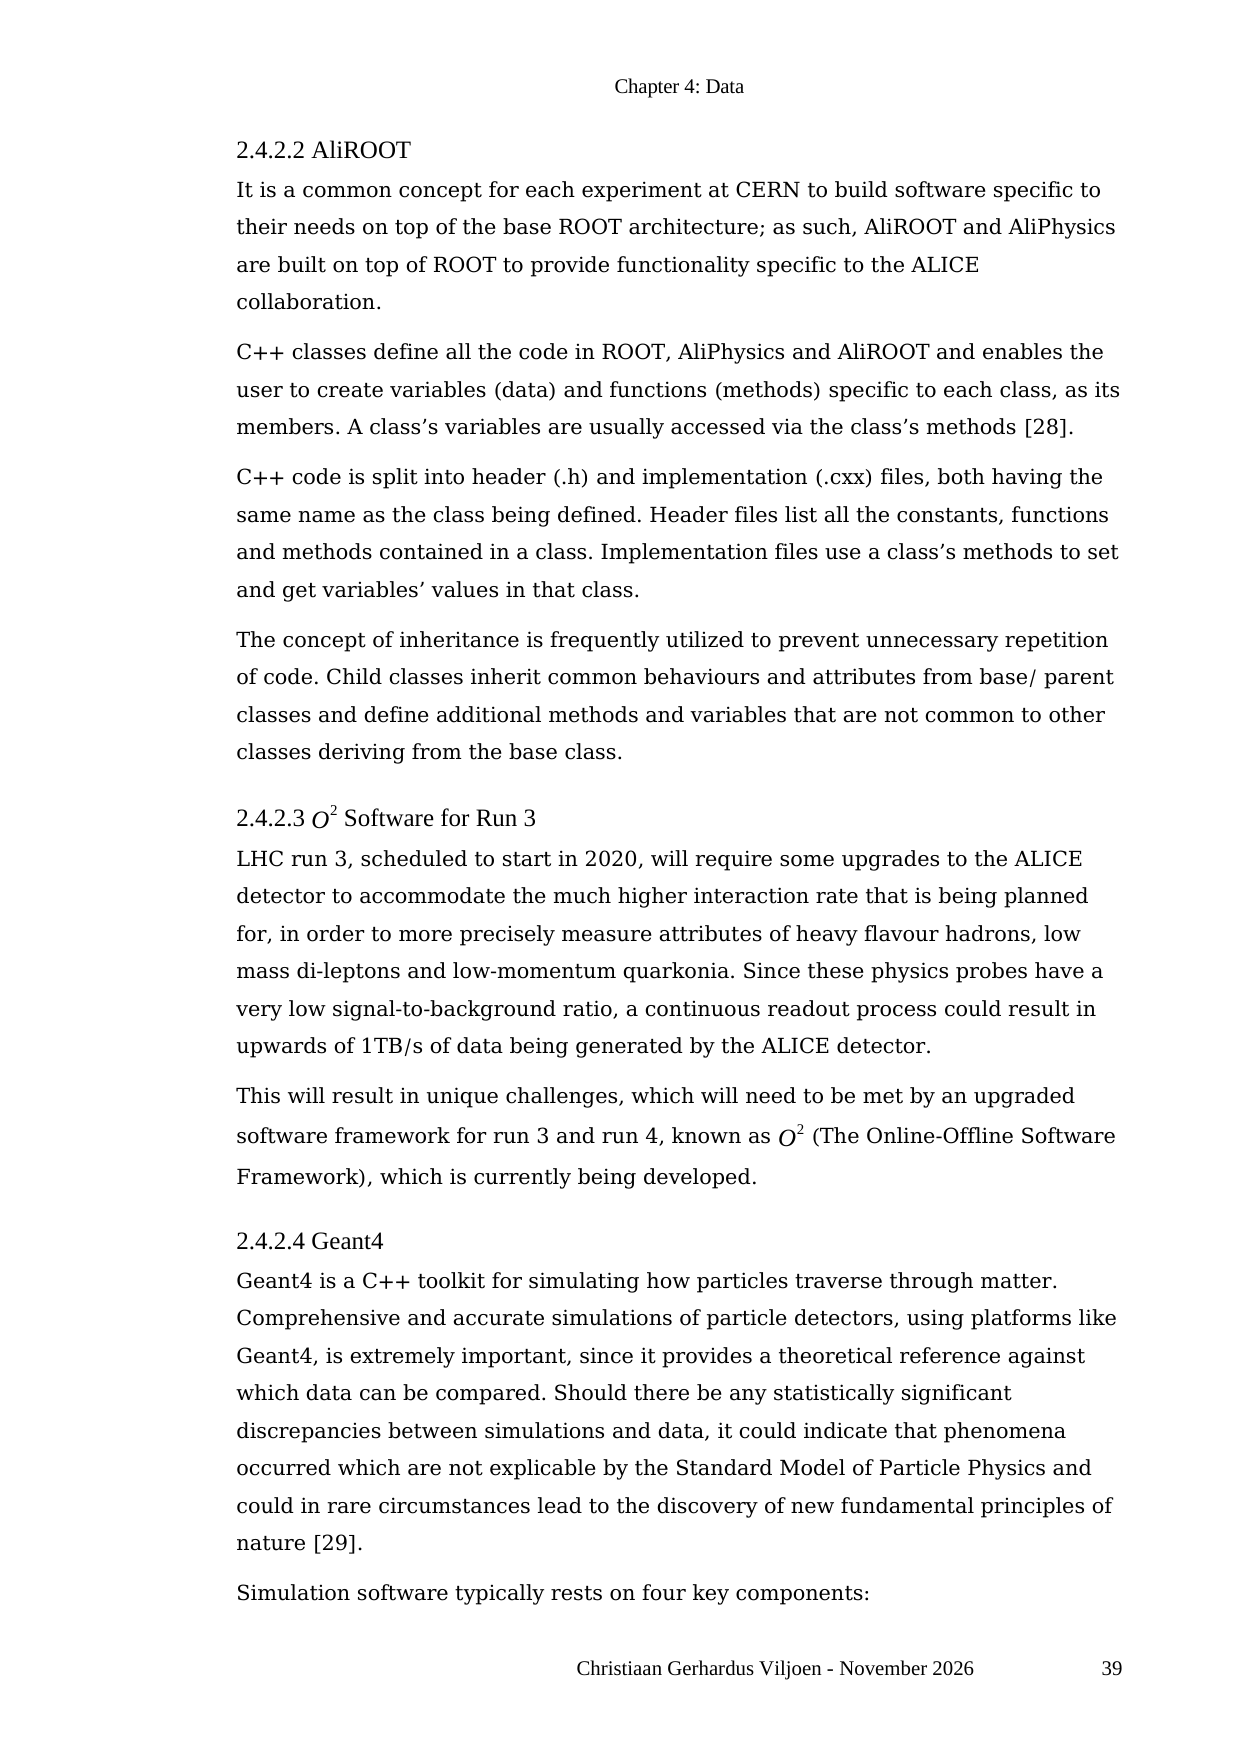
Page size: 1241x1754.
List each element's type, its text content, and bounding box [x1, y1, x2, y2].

text Simulation software typically rests on four key components: [236, 1580, 1122, 1605]
text Geant4 is a C++ toolkit for simulating how particles traverse through matter. Comprehensive and accurate simulations of particle detectors, using platforms like Geant4, is extremely important, since it provides a theoretical reference against which data can be compared. Should there be any statistically significant discrepancies between simulations and data, it could indicate that phenomena occurred which are not explicable by the Standard Model of Particle Physics and could in rare circumstances lead to the discovery of new fundamental principles of nature . [236, 1268, 1122, 1555]
text C++ classes define all the code in ROOT, AliPhysics and AliROOT and enables the user to create variables (data) and functions (methods) specific to each class, as its members. A class’s variables are usually accessed via the class’s methods . [236, 339, 1122, 439]
text This will result in unique challenges, which will need to be met by an upgraded software framework for run 3 and run 4, known as (The Online-Offline Software Framework), which is currently being developed. [236, 1083, 1122, 1189]
text C++ code is split into header (.h) and implementation (.cxx) files, both having the same name as the class being defined. Header files list all the constants, functions and methods contained in a class. Implementation files use a class’s methods to set and get variables’ values in that class. [236, 464, 1122, 602]
subtitle Geant4 [236, 1226, 1122, 1255]
subtitle AliROOT [236, 135, 1122, 164]
text The concept of inheritance is frequently utilized to prevent unnecessary repetition of code. Child classes inherit common behaviours and attributes from base/ parent classes and define additional methods and variables that are not common to other classes deriving from the base class. [236, 627, 1122, 764]
text LHC run 3, scheduled to start in 2020, will require some upgrades to the ALICE detector to accommodate the much higher interaction rate that is being planned for, in order to more precisely measure attributes of heavy flavour hadrons, low mass di-leptons and low-momentum quarkonia. Since these physics probes have a very low signal-to-background ratio, a continuous readout process could result in upwards of 1TB/s of data being generated by the ALICE detector. [236, 845, 1122, 1058]
text It is a common concept for each experiment at CERN to build software specific to their needs on top of the base ROOT architecture; as such, AliROOT and AliPhysics are built on top of ROOT to provide functionality specific to the ALICE collaboration. [236, 177, 1122, 314]
subtitle Software for Run 3 [236, 802, 1122, 833]
